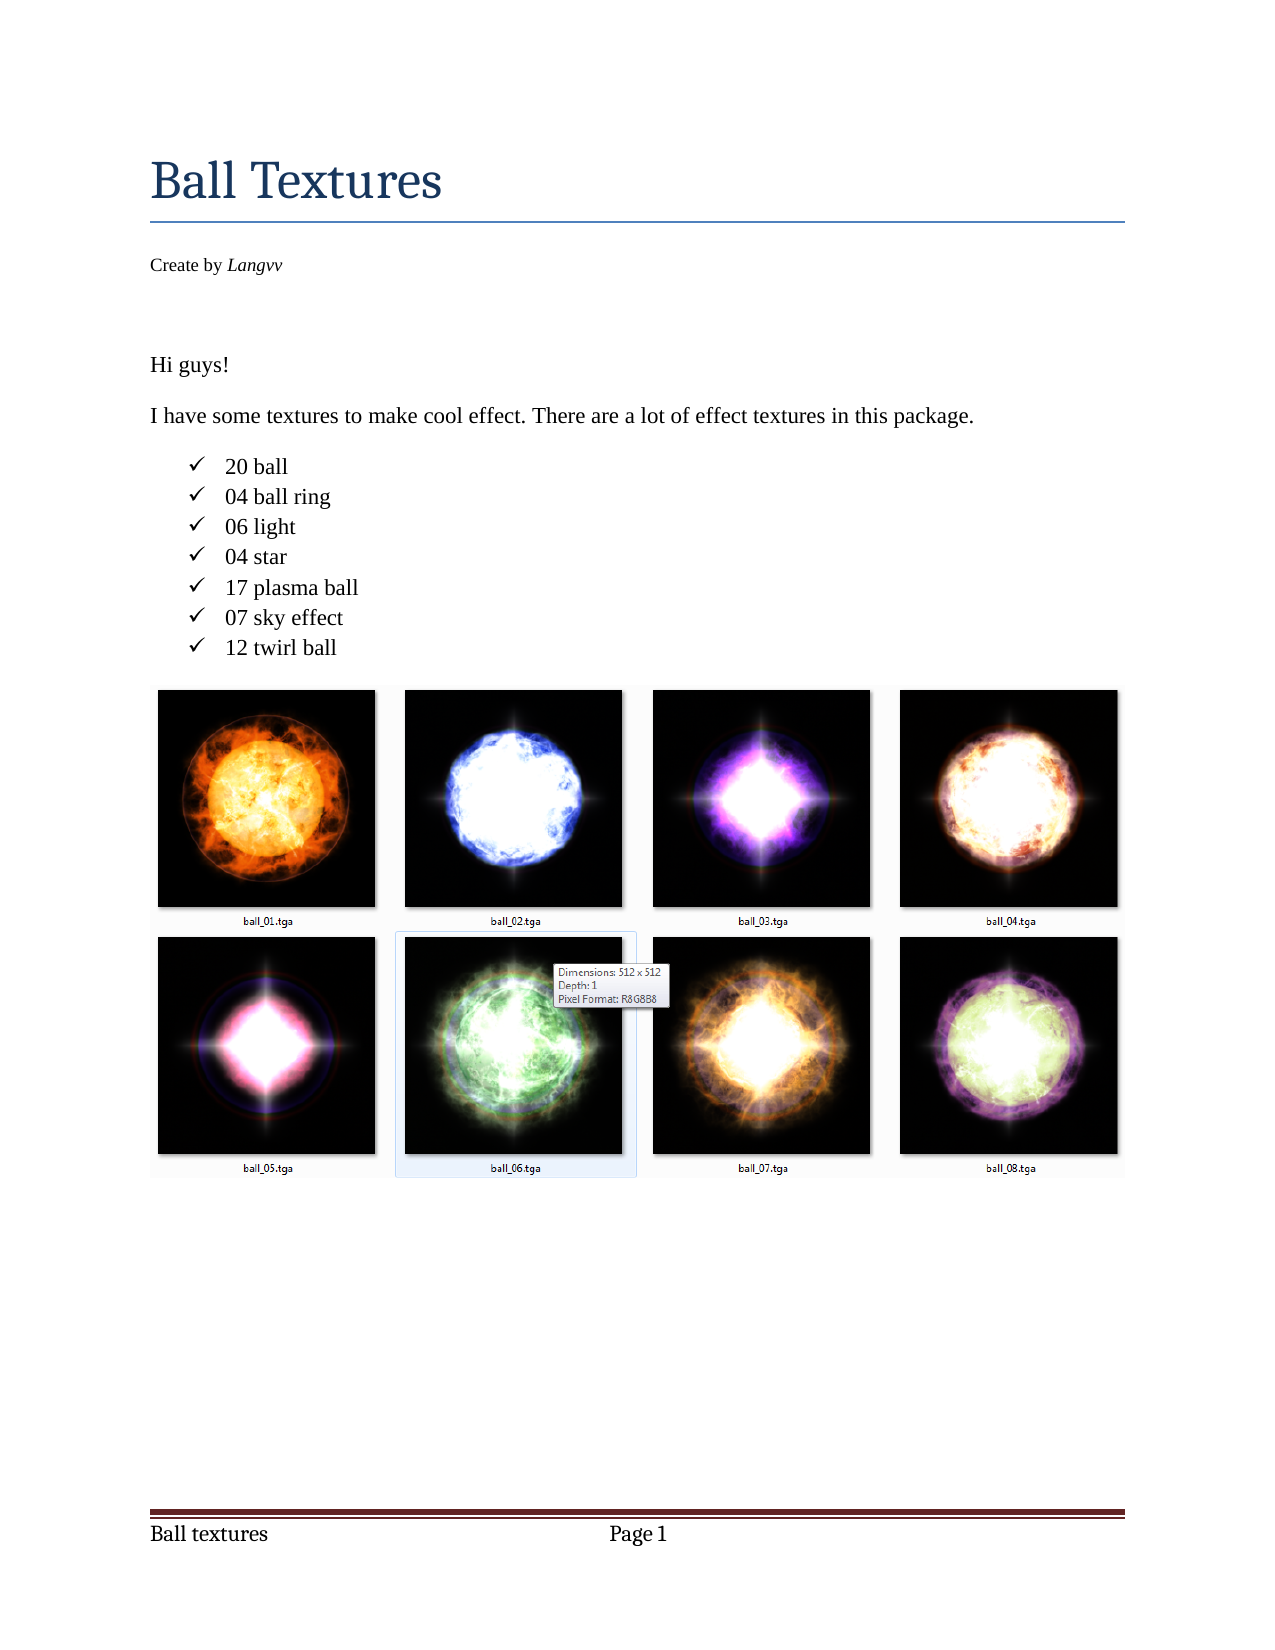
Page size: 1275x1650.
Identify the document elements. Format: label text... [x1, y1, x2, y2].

list 12 twirl ball [187, 634, 1125, 660]
list 17 plasma ball [187, 573, 1125, 600]
list 07 sky effect [187, 604, 1125, 630]
text Hi guys! [150, 351, 1125, 377]
text I have some textures to make cool effect. There are a lot of effect textures in this package. [150, 402, 1125, 428]
list 20 ball [187, 453, 1125, 479]
list 04 ball ring [187, 483, 1125, 509]
title Ball Textures [150, 150, 1125, 221]
text Create by Langvv [150, 254, 1125, 276]
list 06 light [187, 513, 1125, 539]
picture [150, 685, 1125, 1178]
list 04 star [187, 543, 1125, 570]
